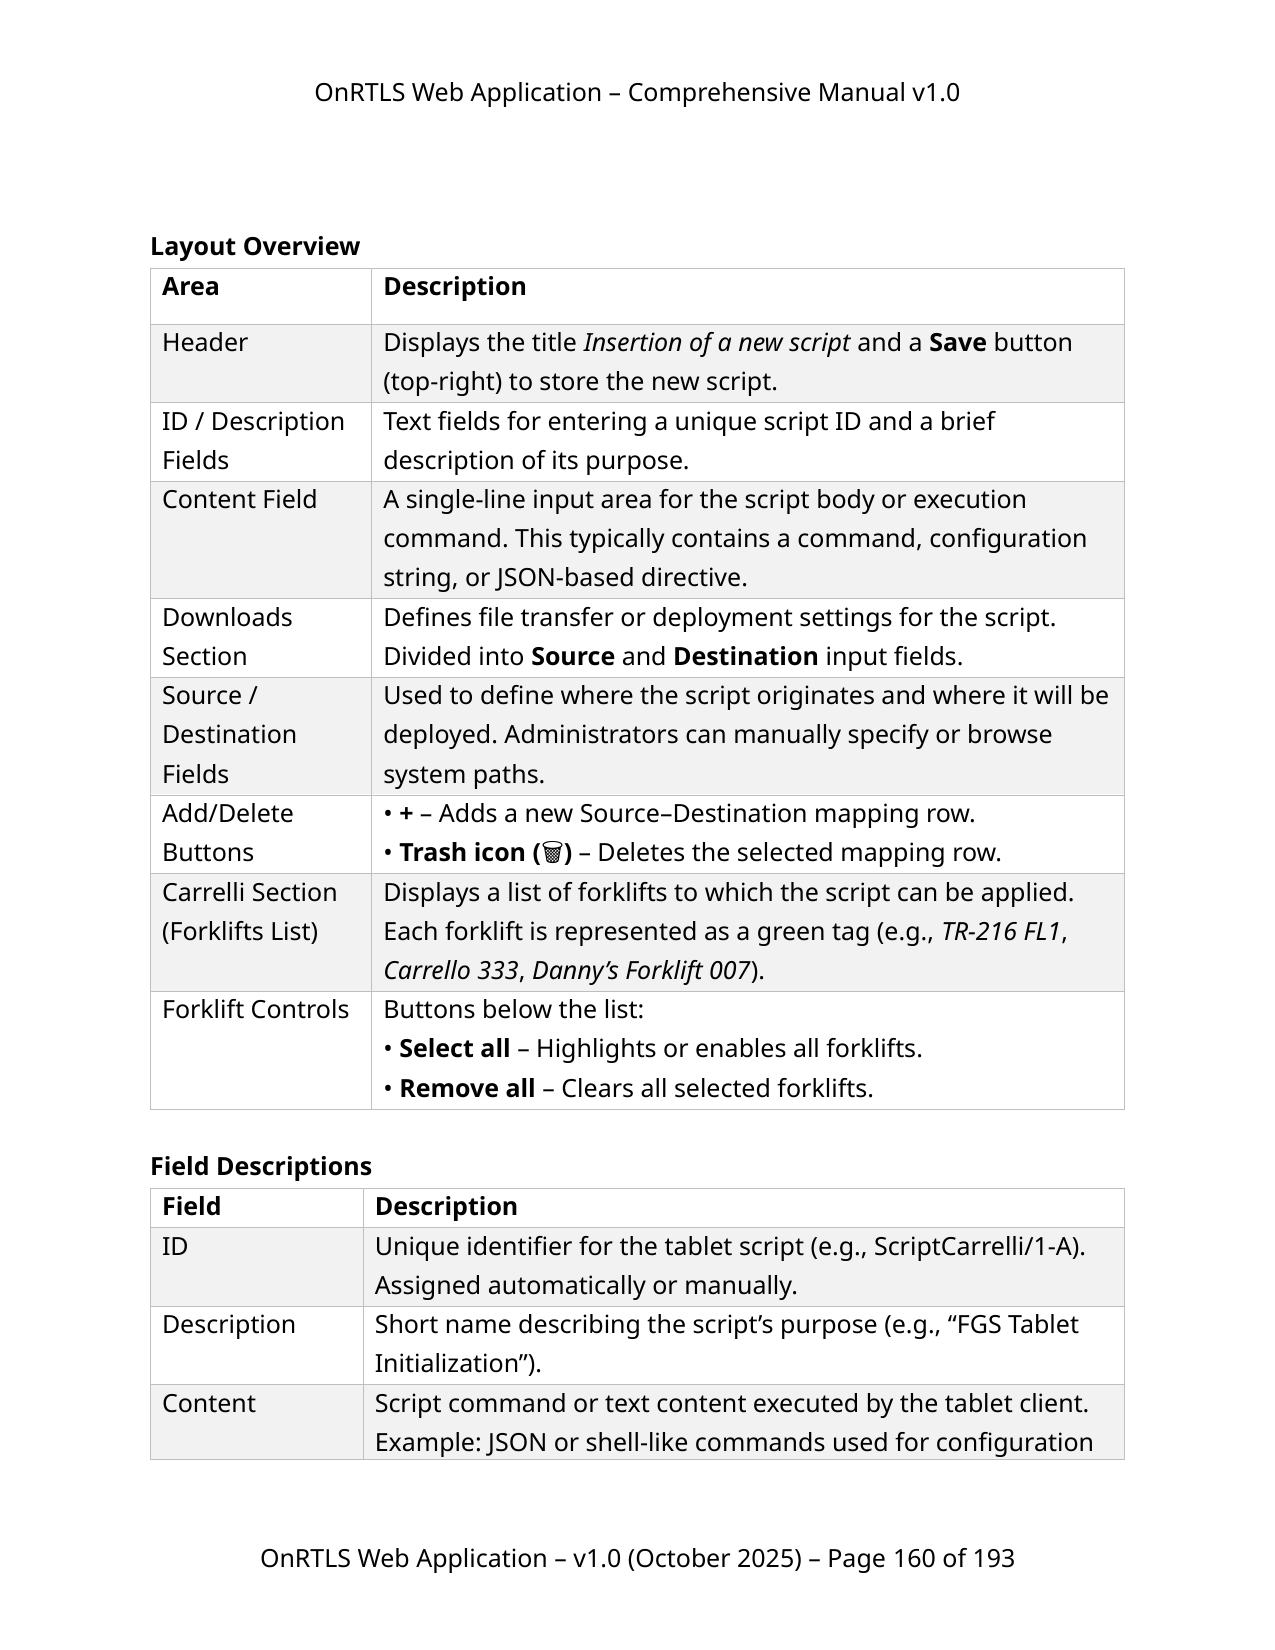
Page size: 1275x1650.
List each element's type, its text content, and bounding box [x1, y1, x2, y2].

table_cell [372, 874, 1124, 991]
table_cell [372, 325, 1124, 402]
text Layout Overview [150, 228, 1125, 262]
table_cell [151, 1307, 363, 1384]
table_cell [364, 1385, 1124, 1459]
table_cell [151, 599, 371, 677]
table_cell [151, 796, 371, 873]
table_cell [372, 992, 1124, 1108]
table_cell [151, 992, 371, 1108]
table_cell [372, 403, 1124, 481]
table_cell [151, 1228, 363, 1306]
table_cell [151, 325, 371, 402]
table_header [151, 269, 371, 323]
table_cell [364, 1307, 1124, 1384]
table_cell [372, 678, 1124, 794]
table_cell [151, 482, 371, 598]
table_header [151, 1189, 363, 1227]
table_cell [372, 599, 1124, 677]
text Field Descriptions [150, 1110, 1125, 1183]
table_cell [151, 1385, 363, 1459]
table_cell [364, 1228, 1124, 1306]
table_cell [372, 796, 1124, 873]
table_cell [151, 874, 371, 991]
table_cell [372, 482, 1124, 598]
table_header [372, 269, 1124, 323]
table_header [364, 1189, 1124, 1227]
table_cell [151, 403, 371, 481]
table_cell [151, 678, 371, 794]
